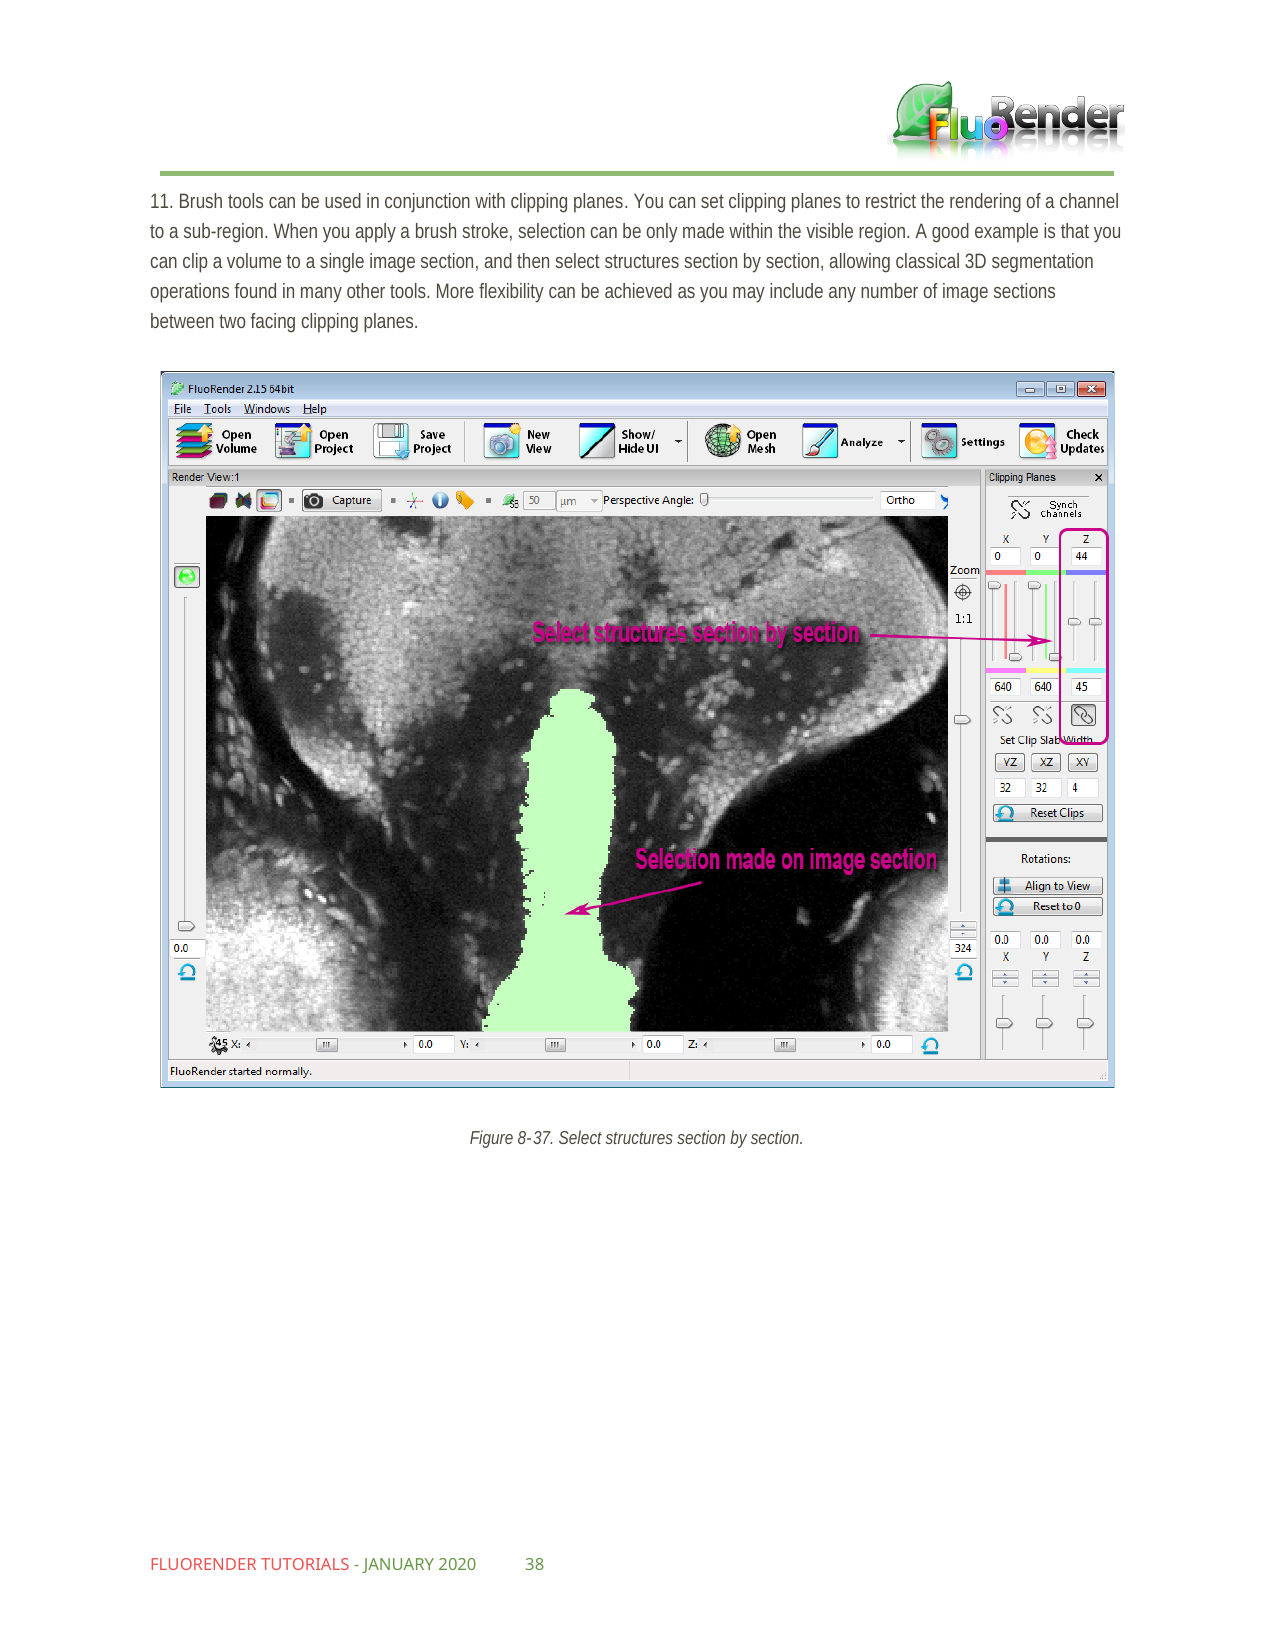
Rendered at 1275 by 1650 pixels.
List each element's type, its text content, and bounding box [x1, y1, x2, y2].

text 11. Brush tools can be used in conjunction with clipping planes. You can set clipping planes to restrict the rendering of a channel to a sub-region. When you apply a brush stroke, selection can be only made within the visible region. A good example is that you can clip a volume to a single image section, and then select structures section by section, allowing classical 3D segmentation operations found in many other tools. More flexibility can be achieved as you may include any number of image sections between two facing clipping planes. [150, 189, 1125, 332]
picture [160, 371, 1115, 1088]
picture [887, 75, 1125, 165]
